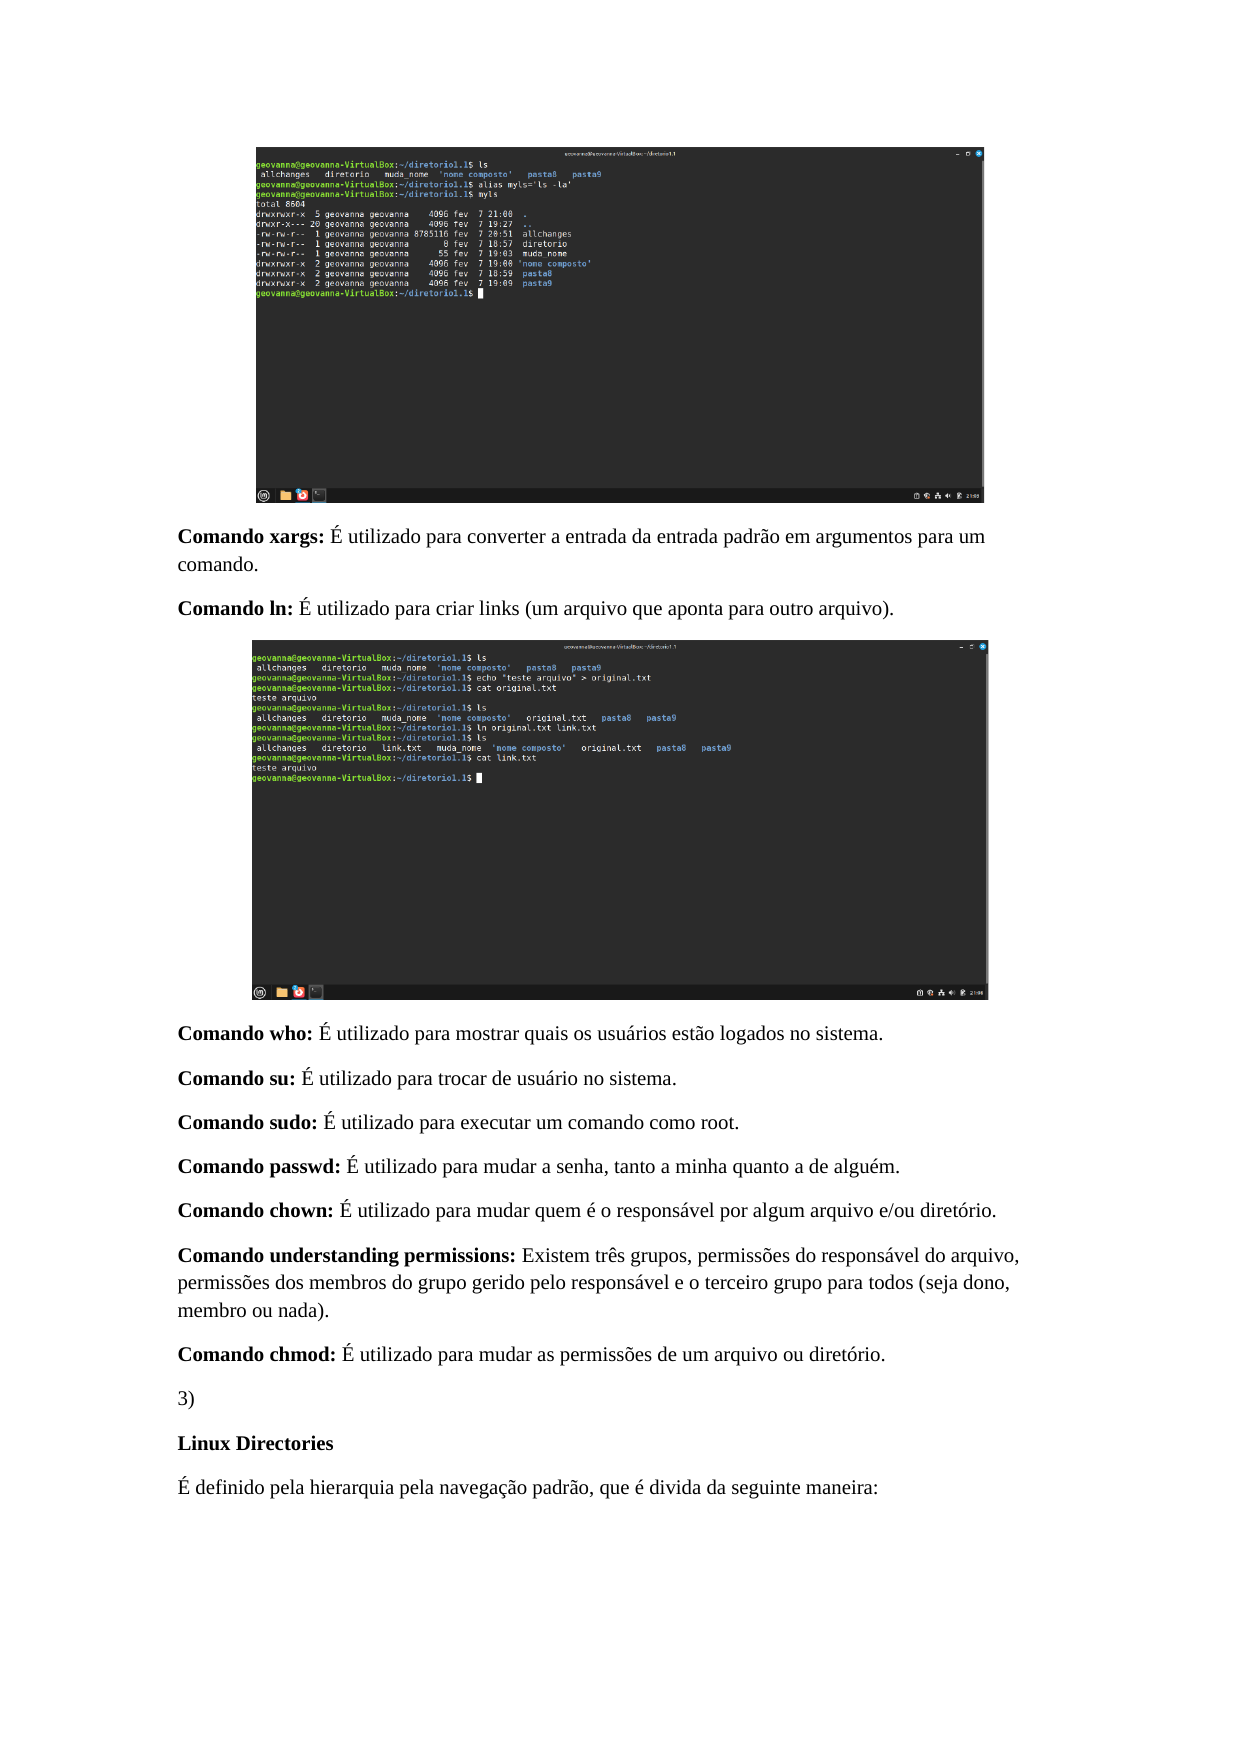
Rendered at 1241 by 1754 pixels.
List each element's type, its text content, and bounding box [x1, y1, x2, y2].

text Comando chmod: É utilizado para mudar as permissões de um arquivo ou diretório. [177, 1342, 1063, 1366]
text É definido pela hierarquia pela navegação padrão, que é divida da seguinte maneira: [177, 1475, 1063, 1499]
picture [252, 640, 989, 1000]
text 3) [177, 1386, 1063, 1410]
text Comando understanding permissions: Existem três grupos, permissões do responsável do arquivo, permissões dos membros do grupo gerido pelo responsável e o terceiro grupo para todos (seja dono, membro ou nada). [177, 1243, 1063, 1322]
text Comando sudo: É utilizado para executar um comando como root. [177, 1110, 1063, 1134]
text Comando xargs: É utilizado para converter a entrada da entrada padrão em argumentos para um comando. [177, 524, 1063, 576]
text Linux Directories [177, 1431, 1063, 1455]
text Comando chown: É utilizado para mudar quem é o responsável por algum arquivo e/ou diretório. [177, 1198, 1063, 1222]
text Comando who: É utilizado para mostrar quais os usuários estão logados no sistema. [177, 1021, 1063, 1045]
picture [256, 147, 985, 503]
text Comando su: É utilizado para trocar de usuário no sistema. [177, 1066, 1063, 1089]
text Comando passwd: É utilizado para mudar a senha, tanto a minha quanto a de alguém. [177, 1154, 1063, 1178]
text Comando ln: É utilizado para criar links (um arquivo que aponta para outro arquivo). [177, 596, 1063, 620]
